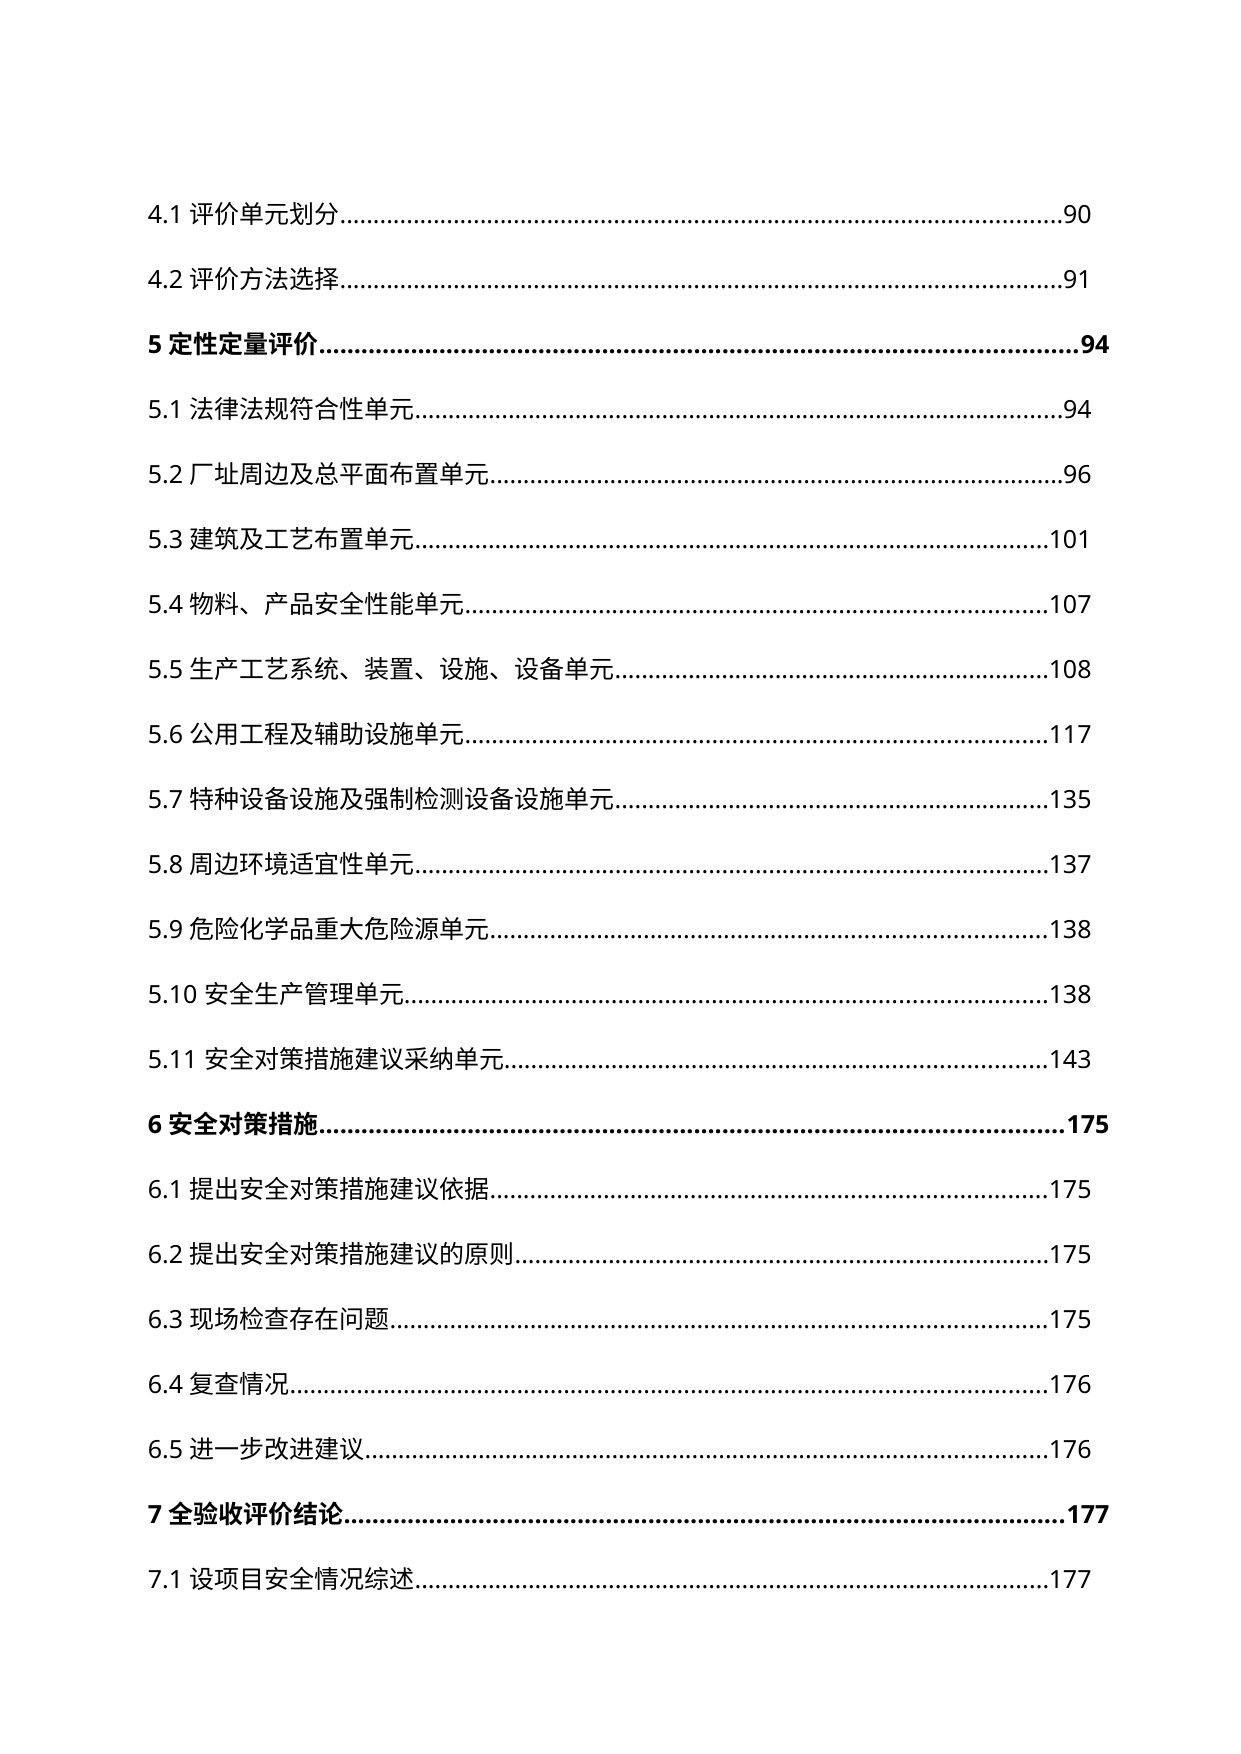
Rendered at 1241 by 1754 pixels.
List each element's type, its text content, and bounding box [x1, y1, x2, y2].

text 5.9 危险化学品重大危险源单元 138 [148, 895, 1110, 960]
text 5.3 建筑及工艺布置单元 101 [148, 505, 1110, 570]
text 5.6 公用工程及辅助设施单元 117 [148, 700, 1110, 765]
text 5.2 厂址周边及总平面布置单元 96 [148, 440, 1110, 505]
text 6.4 复查情况 176 [148, 1350, 1110, 1415]
text 6.2 提出安全对策措施建议的原则 175 [148, 1220, 1110, 1285]
text 5.1 法律法规符合性单元 94 [148, 375, 1110, 440]
text 6 安全对策措施 175 [148, 1090, 1110, 1155]
text 7 全验收评价结论 177 [148, 1480, 1110, 1545]
text 5.7 特种设备设施及强制检测设备设施单元 135 [148, 765, 1110, 830]
text 7.1 设项目安全情况综述 177 [148, 1545, 1110, 1610]
text 4.2 评价方法选择 91 [148, 245, 1110, 310]
text 6.1 提出安全对策措施建议依据 175 [148, 1155, 1110, 1220]
text 5.11 安全对策措施建议采纳单元 143 [148, 1025, 1110, 1090]
text 5.4 物料、产品安全性能单元 107 [148, 570, 1110, 635]
text 5.5 生产工艺系统、装置、设施、设备单元 108 [148, 635, 1110, 700]
text 5.8 周边环境适宜性单元 137 [148, 830, 1110, 895]
text 6.3 现场检查存在问题 175 [148, 1285, 1110, 1350]
text 6.5 进一步改进建议 176 [148, 1415, 1110, 1480]
text 5 定性定量评价 94 [148, 310, 1110, 375]
text 4.1 评价单元划分 90 [148, 180, 1110, 245]
text 5.10 安全生产管理单元 138 [148, 960, 1110, 1025]
